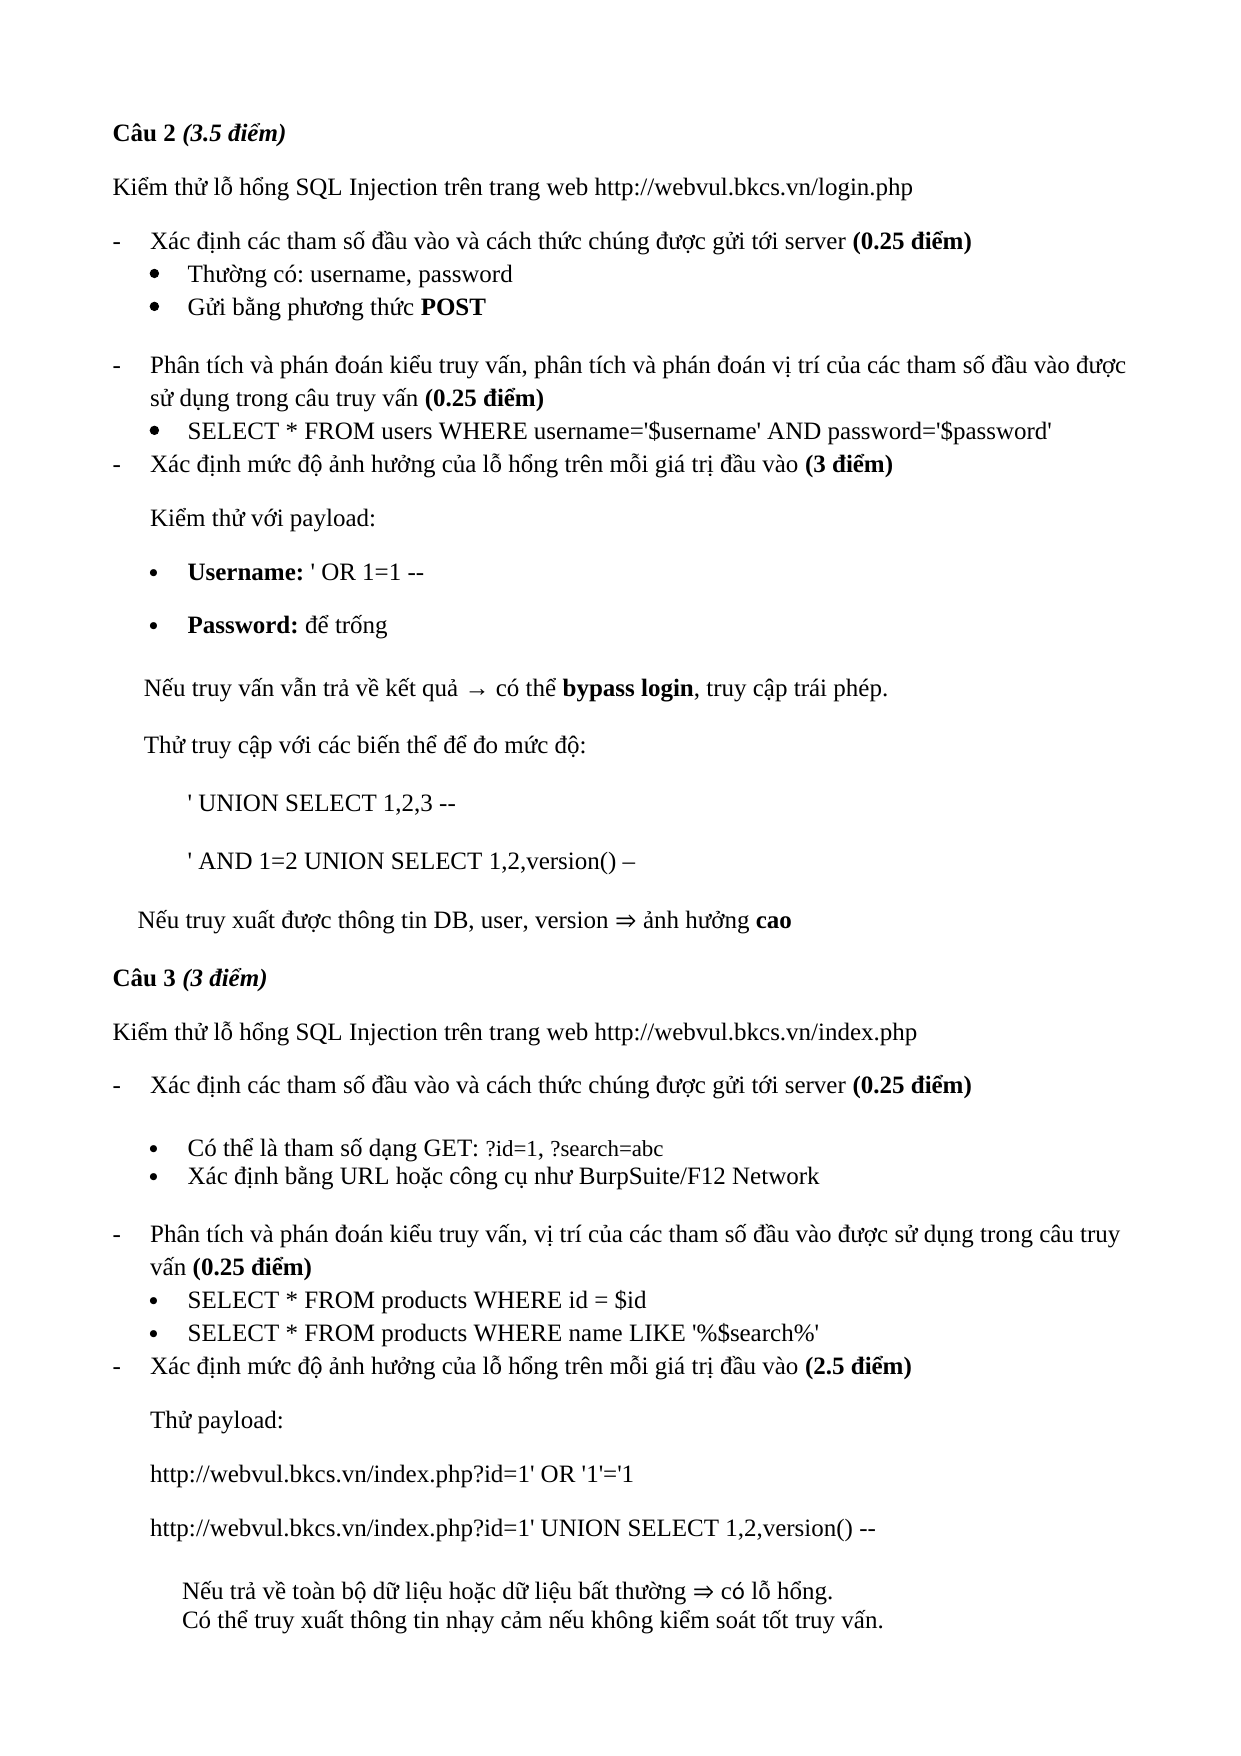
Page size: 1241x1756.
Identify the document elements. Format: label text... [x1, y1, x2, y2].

text Nếu truy vấn vẫn trả về kết quả → có thể bypass login, truy cập trái phép. [112, 673, 1128, 701]
list Xác định các tham số đầu vào và cách thức chúng được gửi tới server (0.25 điểm) [112, 1070, 1128, 1099]
list  Nếu trả về toàn bộ dữ liệu hoặc dữ liệu bất thường ⇒ có lỗ hổng. [150, 1575, 1128, 1606]
list SELECT * FROM products WHERE name LIKE '%$search%' [150, 1318, 1128, 1347]
list Thường có: username, password [150, 259, 1128, 288]
list Có thể là tham số dạng GET: ?id=1, ?search=abc [150, 1133, 1128, 1161]
list Xác định mức độ ảnh hưởng của lỗ hổng trên mỗi giá trị đầu vào (3 điểm) [112, 449, 1128, 478]
list Password: để trống [150, 610, 1128, 639]
list SELECT * FROM products WHERE id = $id [150, 1285, 1128, 1314]
text Thử payload: [150, 1405, 1128, 1434]
list  Có thể truy xuất thông tin nhạy cảm nếu không kiểm soát tốt truy vấn. [150, 1606, 1128, 1634]
text Thử truy cập với các biến thể để đo mức độ: [112, 731, 1128, 759]
list Gửi bằng phương thức POST [150, 292, 1128, 321]
text Kiểm thử lỗ hổng SQL Injection trên trang web http://webvul.bkcs.vn/index.php [112, 1017, 1128, 1045]
text Câu 2 (3.5 điểm) [112, 118, 1128, 147]
text ' UNION SELECT 1,2,3 -- [187, 788, 1128, 817]
text http://webvul.bkcs.vn/index.php?id=1' OR '1'='1 [150, 1459, 1128, 1488]
list Username: ' OR 1=1 -- [150, 557, 1128, 585]
text Nếu truy xuất được thông tin DB, user, version ⇒ ảnh hưởng cao [112, 904, 1128, 933]
list Xác định các tham số đầu vào và cách thức chúng được gửi tới server (0.25 điểm) [112, 226, 1128, 254]
list Xác định mức độ ảnh hưởng của lỗ hổng trên mỗi giá trị đầu vào (2.5 điểm) [112, 1351, 1128, 1380]
text Kiểm thử lỗ hổng SQL Injection trên trang web http://webvul.bkcs.vn/login.php [112, 172, 1128, 201]
list SELECT * FROM users WHERE username='$username' AND password='$password' [150, 416, 1128, 444]
list Phân tích và phán đoán kiểu truy vấn, phân tích và phán đoán vị trí của các tham số đầu vào được sử dụng trong câu truy vấn (0.25 điểm) [112, 350, 1128, 412]
list Xác định bằng URL hoặc công cụ như BurpSuite/F12 Network [150, 1161, 1128, 1190]
list Phân tích và phán đoán kiểu truy vấn, vị trí của các tham số đầu vào được sử dụng trong câu truy vấn (0.25 điểm) [112, 1219, 1128, 1281]
text Kiểm thử với payload: [150, 503, 1128, 531]
text ' AND 1=2 UNION SELECT 1,2,version() – [187, 846, 1128, 875]
text http://webvul.bkcs.vn/index.php?id=1' UNION SELECT 1,2,version() -- [150, 1513, 1128, 1542]
text Câu 3 (3 điểm) [112, 963, 1128, 991]
